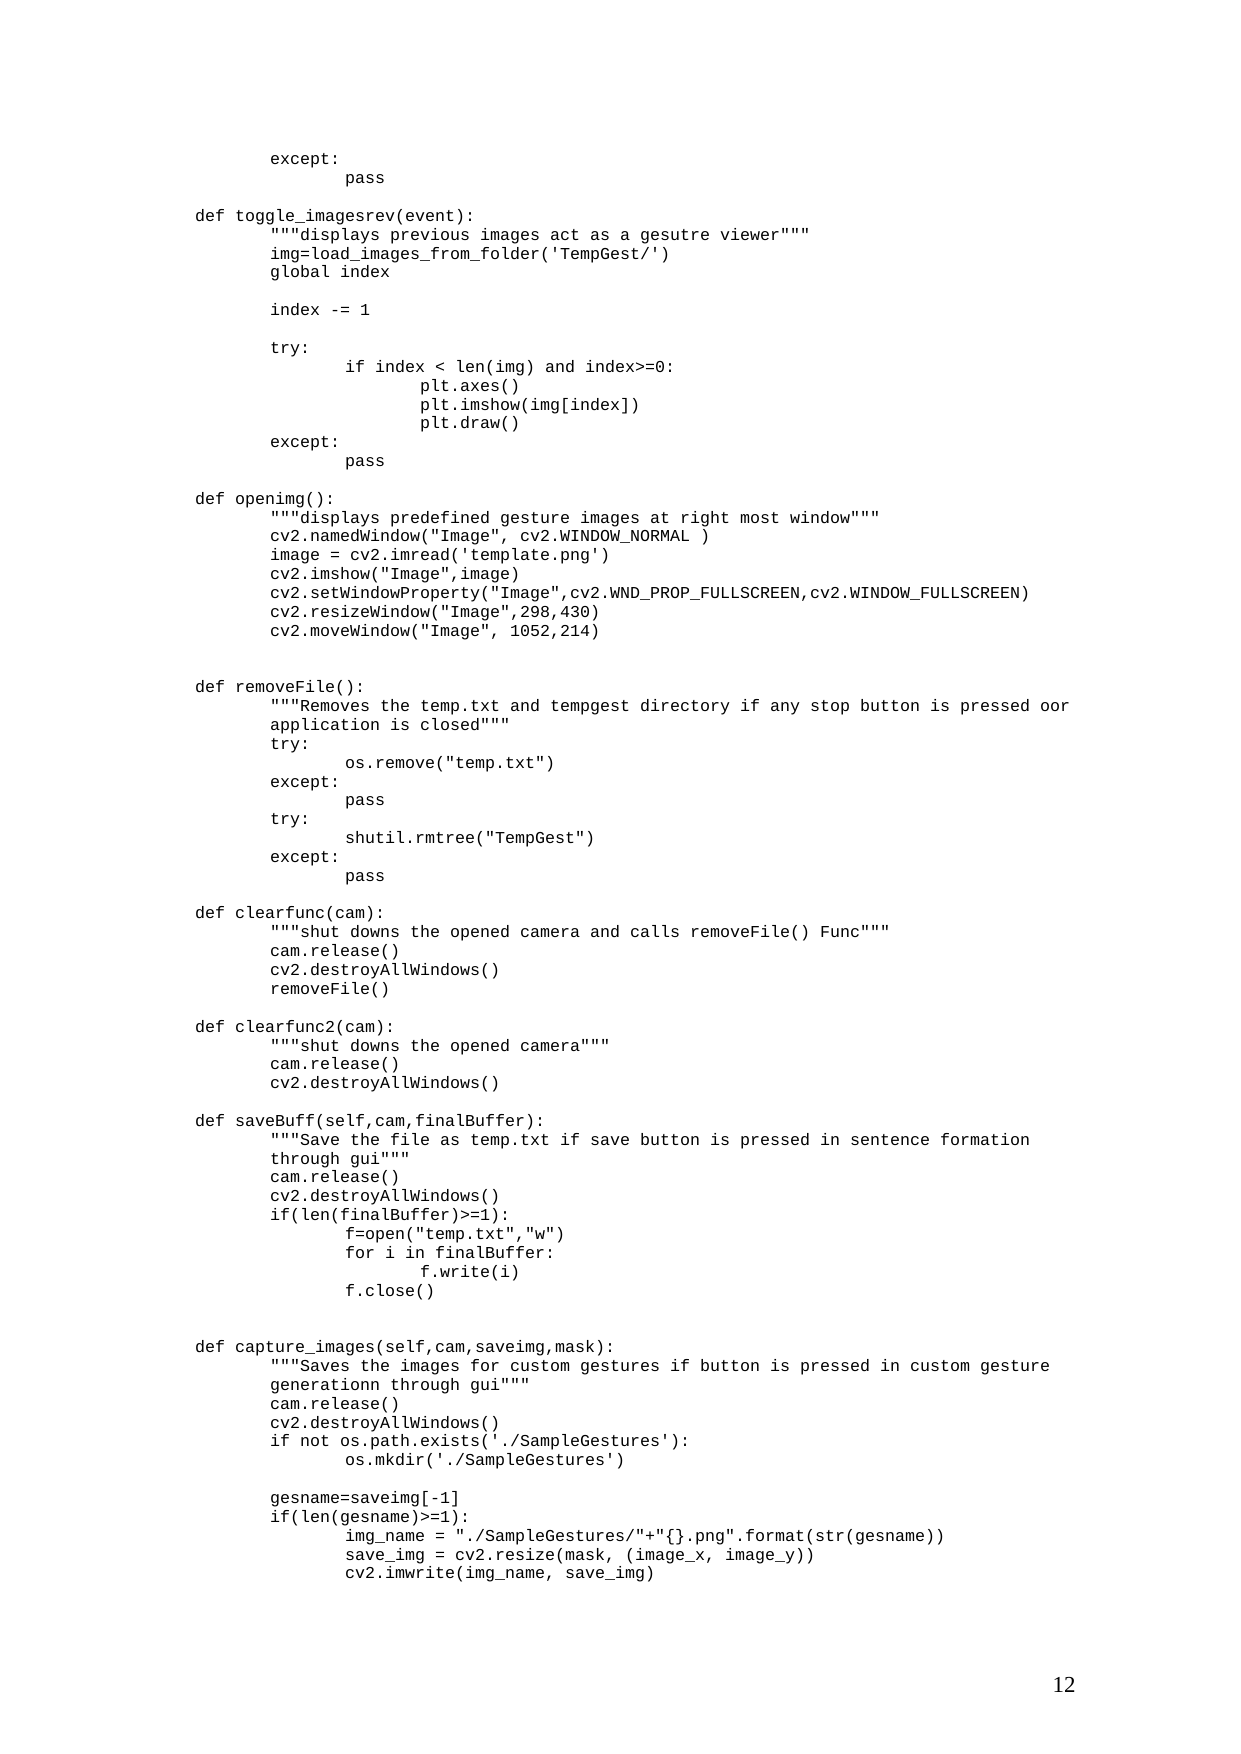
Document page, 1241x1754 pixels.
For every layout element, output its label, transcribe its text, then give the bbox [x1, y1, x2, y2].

text try: [195, 735, 1075, 754]
text pass [195, 792, 1075, 811]
text for i in finalBuffer: [195, 1244, 1075, 1263]
text if(len(finalBuffer)>=1): [195, 1207, 1075, 1226]
text def removeFile(): [195, 679, 1075, 698]
text f.write(i) [195, 1263, 1075, 1282]
text plt.imshow(img[index]) [195, 396, 1075, 415]
text cv2.namedWindow("Image", cv2.WINDOW_NORMAL ) [195, 528, 1075, 547]
text try: [195, 811, 1075, 830]
text if index < len(img) and index>=0: [195, 358, 1075, 377]
text """Saves the images for custom gestures if button is pressed in custom gesture generationn through gui""" [270, 1358, 1075, 1395]
text plt.draw() [195, 415, 1075, 434]
text def clearfunc2(cam): [195, 1018, 1075, 1037]
text shutil.rmtree("TempGest") [195, 830, 1075, 848]
text def toggle_imagesrev(event): [195, 207, 1075, 226]
text f.close() [195, 1282, 1075, 1301]
text cv2.imshow("Image",image) [195, 566, 1075, 584]
text """Save the file as temp.txt if save button is pressed in sentence formation through gui""" [270, 1131, 1075, 1169]
text gesname=saveimg[-1] [195, 1489, 1075, 1508]
text cam.release() [195, 1056, 1075, 1075]
text """shut downs the opened camera and calls removeFile() Func""" [195, 924, 1075, 943]
text except: [195, 434, 1075, 453]
text except: [195, 773, 1075, 792]
text def clearfunc(cam): [195, 905, 1075, 924]
text if not os.path.exists('./SampleGestures'): [195, 1433, 1075, 1452]
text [195, 245, 1075, 264]
text cv2.destroyAllWindows() [195, 1414, 1075, 1433]
text f=open("temp.txt","w") [195, 1226, 1075, 1244]
text cv2.resizeWindow("Image",298,430) [195, 603, 1075, 622]
text def saveBuff(self,cam,finalBuffer): [195, 1112, 1075, 1131]
text cv2.destroyAllWindows() [195, 962, 1075, 981]
text def capture_images(self,cam,saveimg,mask): [195, 1339, 1075, 1358]
text os.remove("temp.txt") [195, 754, 1075, 773]
text plt.axes() [195, 377, 1075, 396]
text cv2.destroyAllWindows() [195, 1075, 1075, 1094]
text removeFile() [195, 981, 1075, 999]
text try: [195, 339, 1075, 358]
text img_name = "./SampleGestures/"+"{}.png".format(str(gesname)) [195, 1527, 1075, 1546]
text cam.release() [195, 1395, 1075, 1414]
text """Removes the temp.txt and tempgest directory if any stop button is pressed oor application is closed""" [270, 698, 1075, 735]
text """displays predefined gesture images at right most window""" [195, 509, 1075, 528]
text pass [195, 453, 1075, 471]
text pass [195, 170, 1075, 189]
text index -= 1 [195, 302, 1075, 321]
text except: [195, 151, 1075, 170]
text cam.release() [195, 1169, 1075, 1188]
text cv2.setWindowProperty("Image",cv2.WND_PROP_FULLSCREEN,cv2.WINDOW_FULLSCREEN) [195, 584, 1075, 603]
text cv2.destroyAllWindows() [195, 1188, 1075, 1207]
text cam.release() [195, 943, 1075, 962]
text os.mkdir('./SampleGestures') [195, 1452, 1075, 1471]
text cv2.imwrite(img_name, save_img) [195, 1565, 1075, 1584]
text def openimg(): [195, 490, 1075, 509]
text global index [195, 264, 1075, 283]
text save_img = cv2.resize(mask, (image_x, image_y)) [195, 1546, 1075, 1565]
text pass [195, 867, 1075, 886]
text image = cv2.imread('template.png') [195, 547, 1075, 566]
text cv2.moveWindow("Image", 1052,214) [195, 622, 1075, 641]
text """shut downs the opened camera""" [195, 1037, 1075, 1056]
text except: [195, 848, 1075, 867]
text """displays previous images act as a gesutre viewer""" [195, 226, 1075, 245]
text if(len(gesname)>=1): [195, 1508, 1075, 1527]
